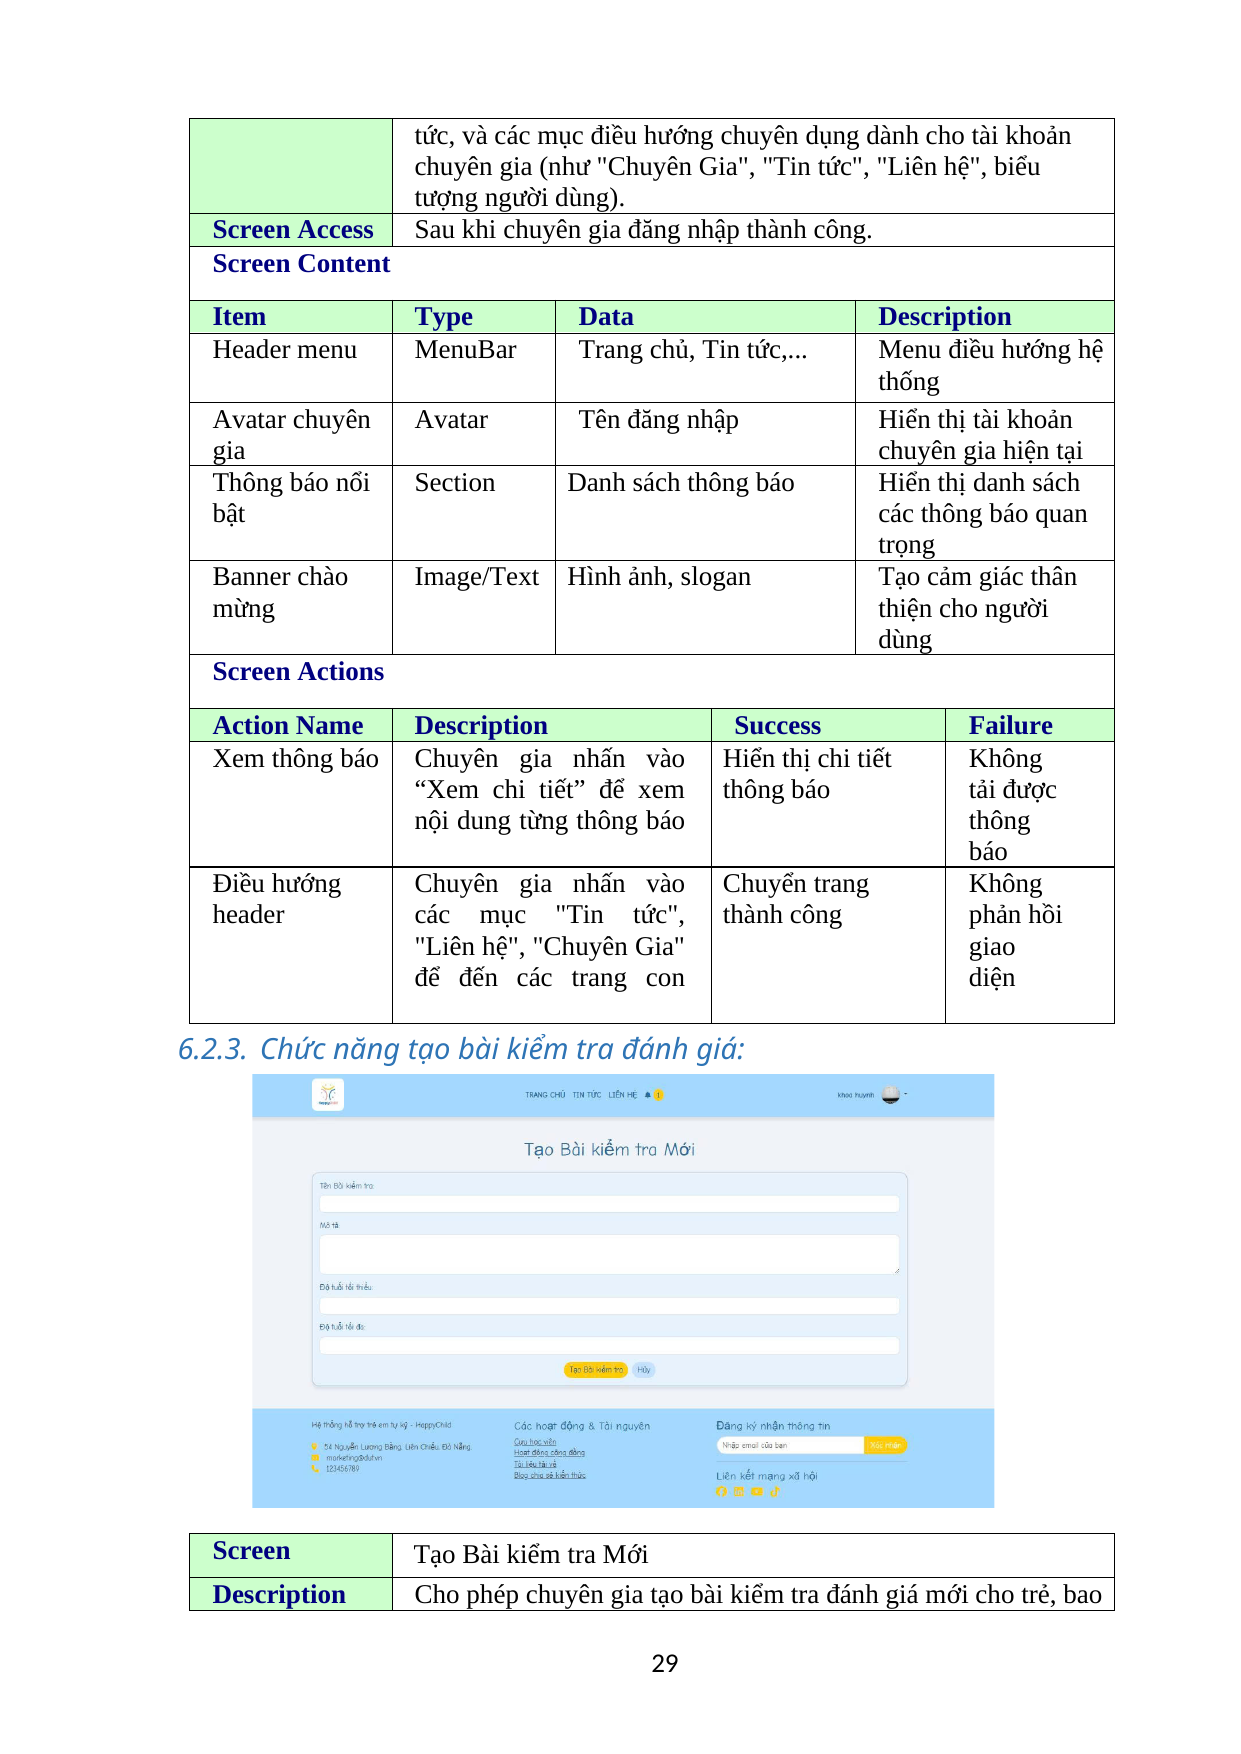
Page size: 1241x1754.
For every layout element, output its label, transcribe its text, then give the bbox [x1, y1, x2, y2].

picture [252, 1074, 995, 1508]
subtitle Chức năng tạo bài kiểm tra đánh giá: [177, 1028, 1122, 1068]
